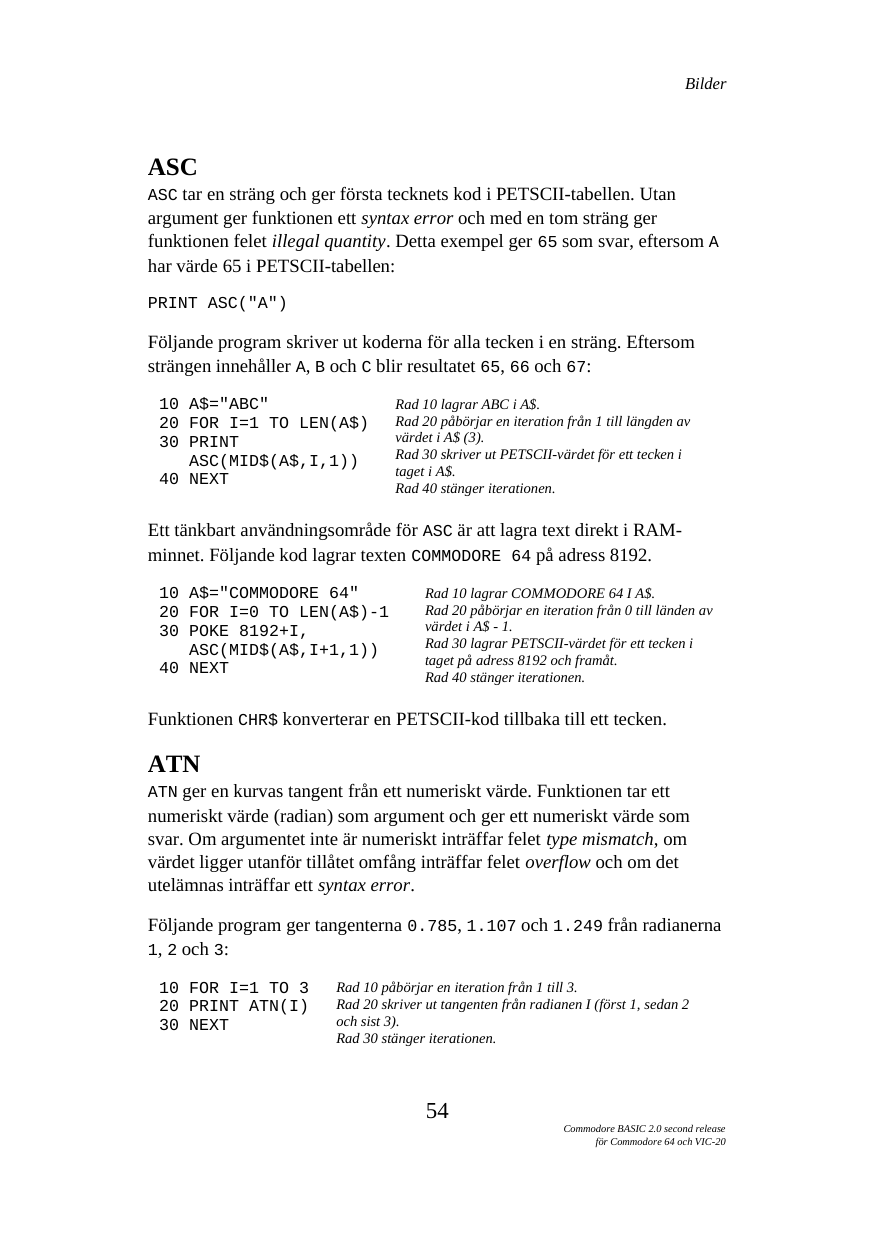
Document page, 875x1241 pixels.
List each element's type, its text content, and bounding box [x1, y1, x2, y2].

text ATN ger en kurvas tangent från ett numeriskt värde. Funktionen tar ett numeriskt värde (radian) som argument och ger ett numeriskt värde som svar. Om argumentet inte är numeriskt inträffar felet type mismatch, om värdet ligger utanför tillåtet omfång inträffar felet overflow och om det utelämnas inträffar ett syntax error. [148, 780, 726, 896]
subtitle ASC [148, 152, 726, 181]
text PRINT ASC("A") [148, 294, 726, 313]
text ASC tar en sträng och ger första tecknets kod i PETSCII-tabellen. Utan argument ger funktionen ett syntax error och med en tom sträng ger funktionen felet illegal quantity. Detta exempel ger 65 som svar, eftersom A har värde 65 i PETSCII-tabellen: [148, 183, 726, 276]
text Funktionen CHR$ konverterar en PETSCII-kod tillbaka till ett tecken. [148, 685, 726, 731]
table_header Rad 10 lagrar COMMODORE 64 I A$. Rad 20 påbörjar en iteration från 0 till länden av värdet i A$ - 1. Rad 30 lagrar PETSCII-värdet för ett tecken i taget på adress 8192 och framåt. Rad 40 stänger iterationen. [414, 585, 726, 685]
subtitle ATN [148, 749, 726, 778]
table_header 10 A$="ABC" 20 FOR I=1 TO LEN(A$) 30 PRINT ASC(MID$(A$,I,1)) 40 NEXT [148, 396, 384, 496]
table_header Rad 10 påbörjar en iteration från 1 till 3. Rad 20 skriver ut tangenten från radianen I (först 1, sedan 2 och sist 3). Rad 30 stänger iterationen. [325, 979, 726, 1046]
text Ett tänkbart användningsområde för ASC är att lagra text direkt i RAM-minnet. Följande kod lagrar texten COMMODORE 64 på adress 8192. [148, 496, 726, 566]
table_header 10 FOR I=1 TO 3 20 PRINT ATN(I) 30 NEXT [148, 979, 325, 1046]
table_header Rad 10 lagrar ABC i A$. Rad 20 påbörjar en iteration från 1 till längden av värdet i A$ (3). Rad 30 skriver ut PETSCII-värdet för ett tecken i taget i A$. Rad 40 stänger iterationen. [384, 396, 726, 496]
text Följande program skriver ut koderna för alla tecken i en sträng. Eftersom strängen innehåller A, B och C blir resultatet 65, 66 och 67: [148, 331, 726, 377]
text Följande program ger tangenterna 0.785, 1.107 och 1.249 från radianerna 1, 2 och 3: [148, 914, 726, 961]
table_header 10 A$="COMMODORE 64" 20 FOR I=0 TO LEN(A$)-1 30 POKE 8192+I, ASC(MID$(A$,I+1,1)) 40 NEXT [148, 585, 413, 685]
